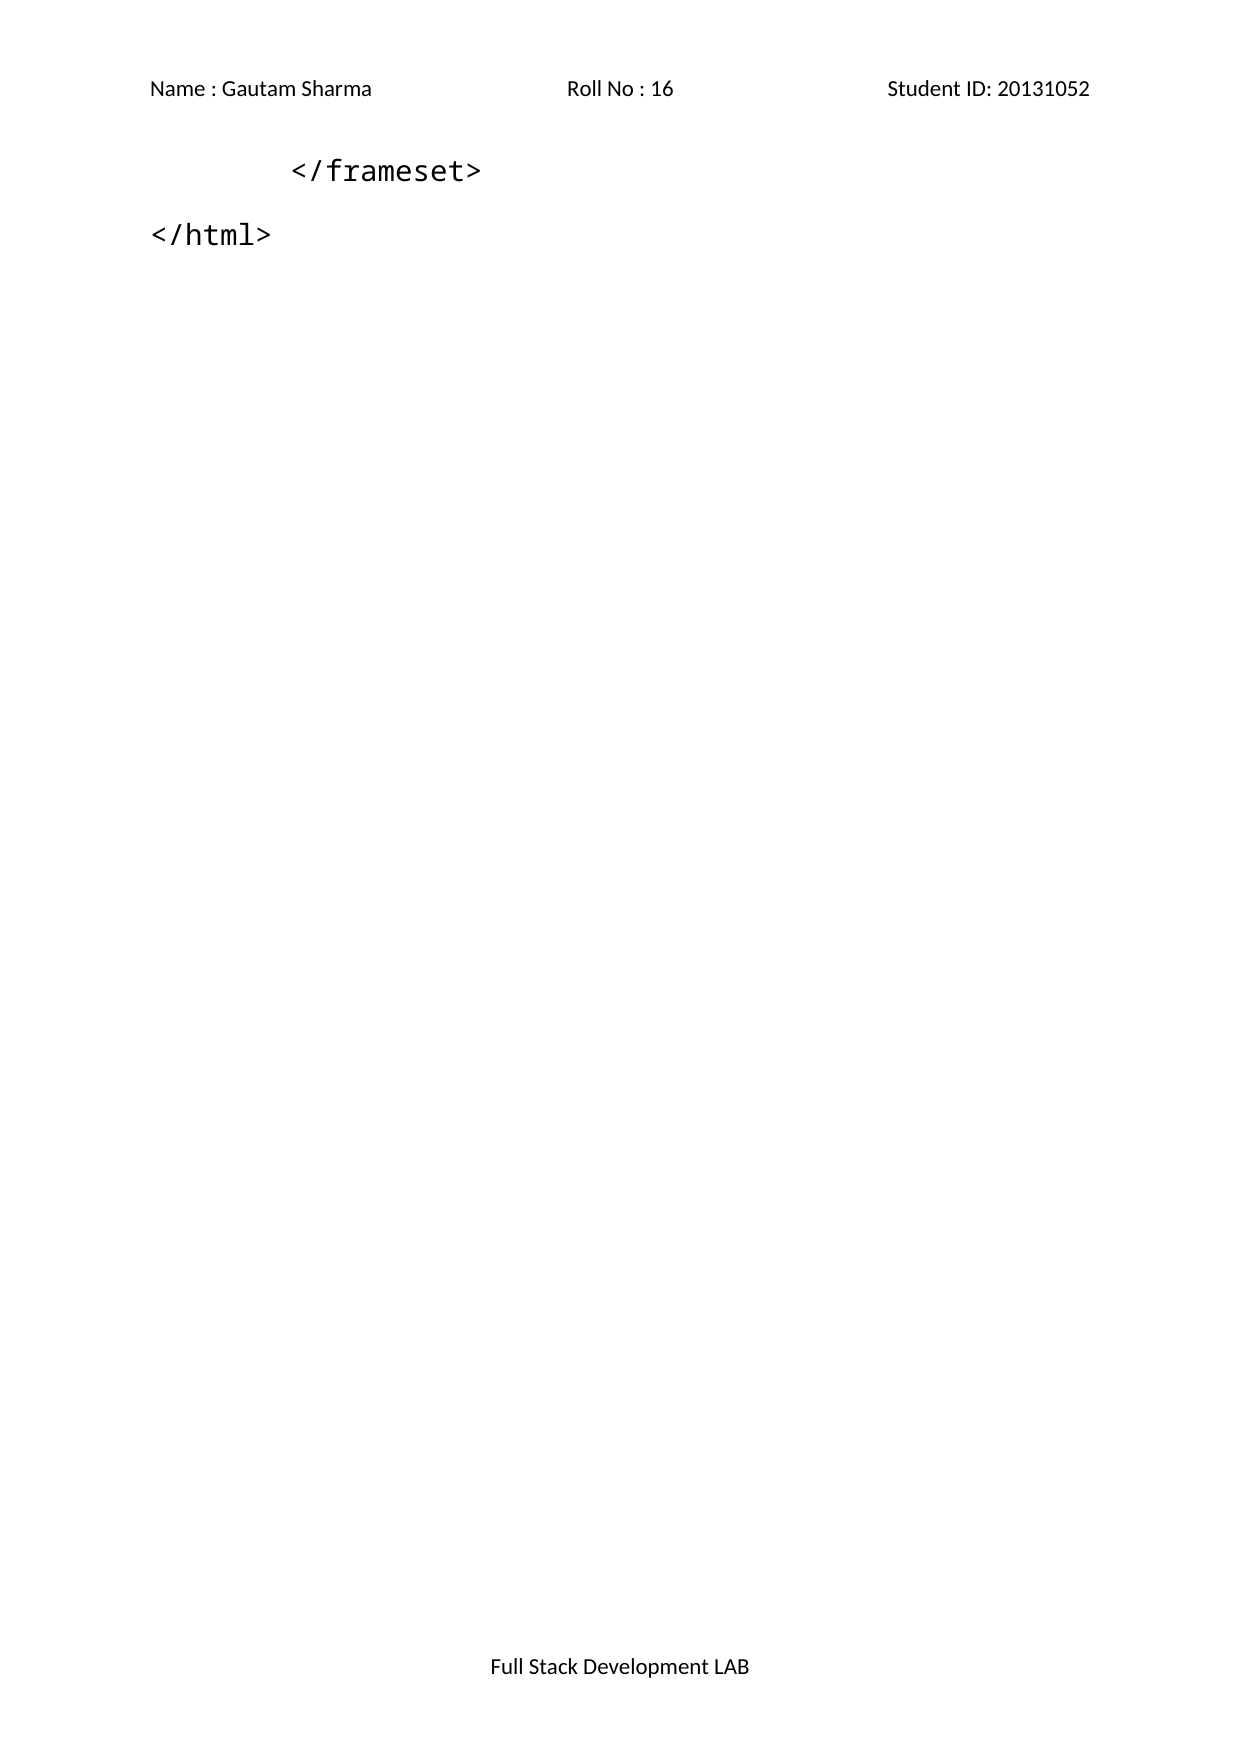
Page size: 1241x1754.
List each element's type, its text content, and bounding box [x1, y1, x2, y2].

text </frameset> [150, 150, 1090, 190]
text </html> [150, 215, 1090, 254]
